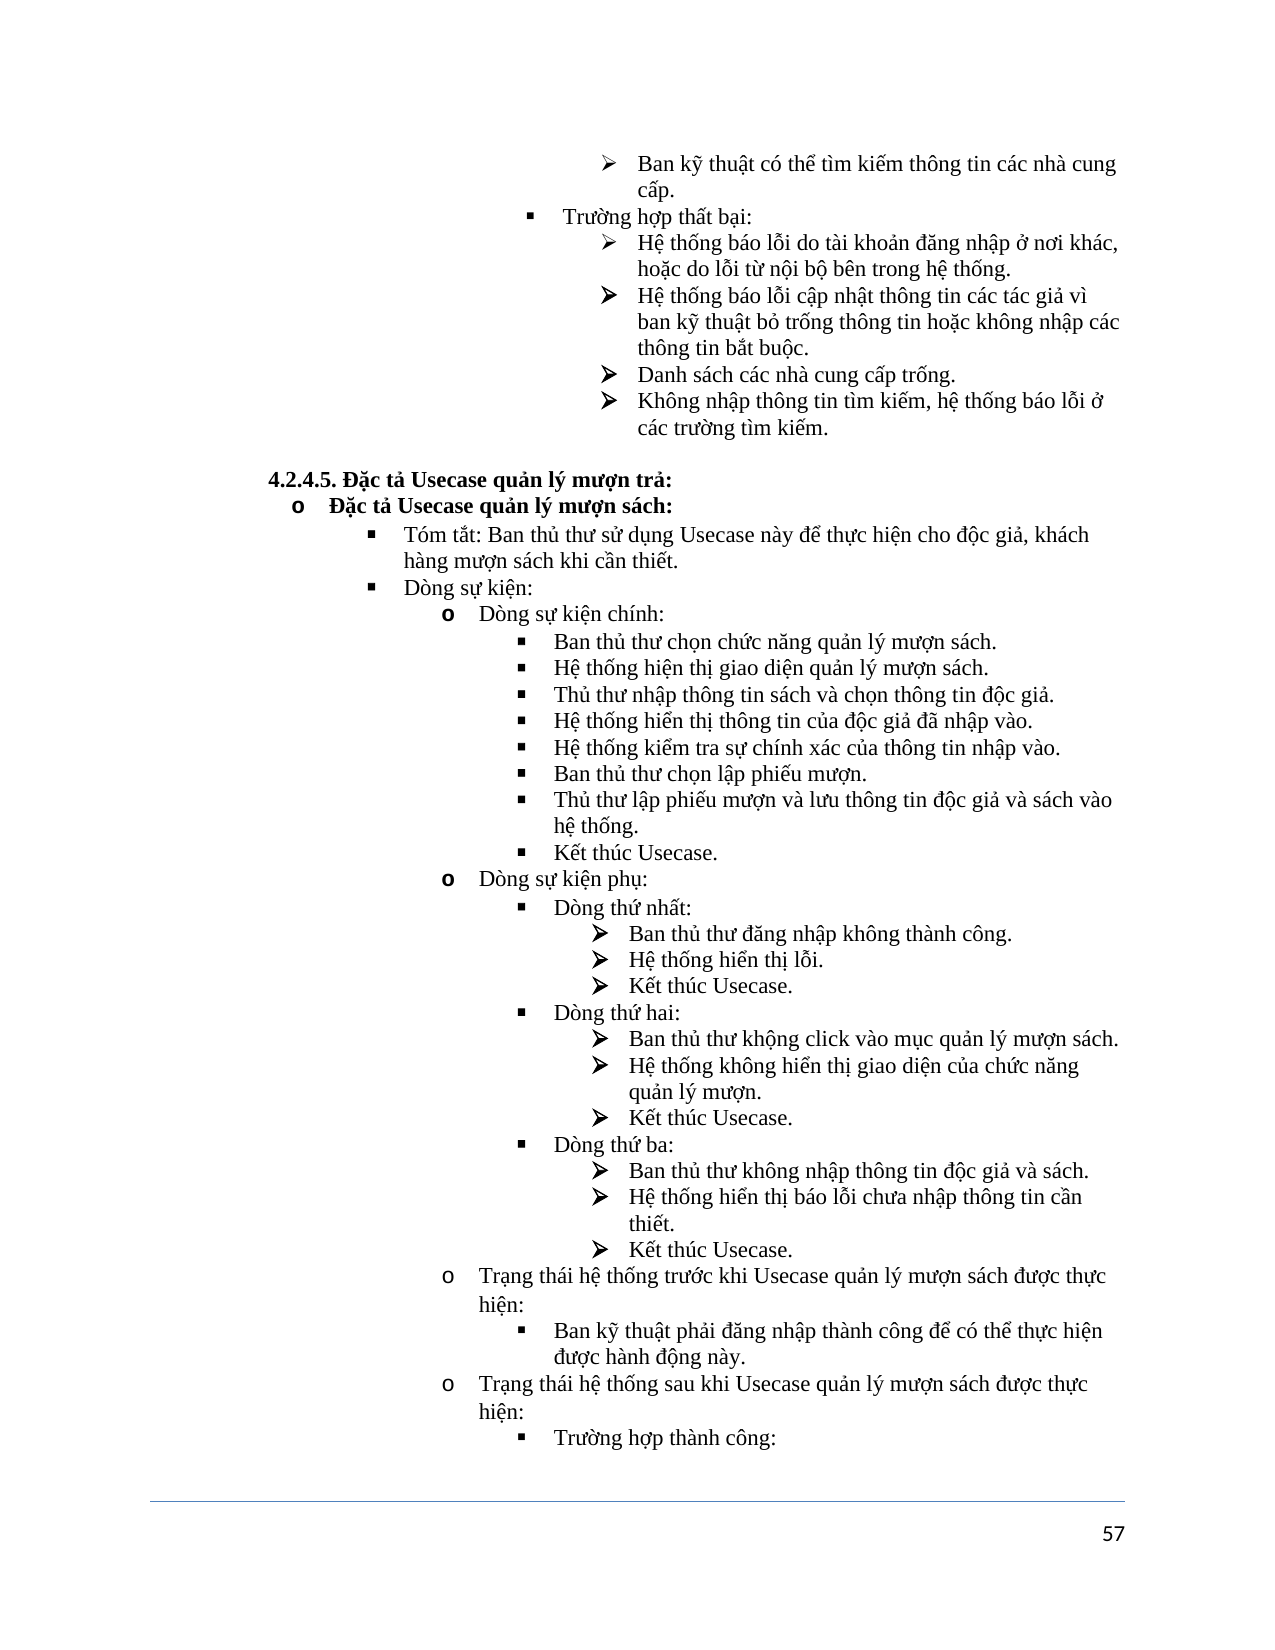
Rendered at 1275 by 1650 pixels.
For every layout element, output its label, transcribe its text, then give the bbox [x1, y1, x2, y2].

list Dòng sự kiện chính: [441, 600, 1125, 628]
list Ban kỹ thuật có thể tìm kiếm thông tin các nhà cung cấp. [600, 150, 1125, 203]
list Dòng thứ hai: [516, 999, 1125, 1025]
list Dòng thứ nhất: [516, 893, 1125, 920]
list Ban thủ thư chọn lập phiếu mượn. [516, 760, 1125, 786]
list Kết thúc Usecase. [591, 1104, 1125, 1131]
list Ban kỹ thuật phải đăng nhập thành công để có thể thực hiện được hành động này. [516, 1317, 1125, 1370]
list Kết thúc Usecase. [591, 973, 1125, 999]
list Hệ thống hiển thị lỗi. [591, 946, 1125, 973]
list Ban thủ thư đăng nhập không thành công. [591, 920, 1125, 946]
list Hệ thống báo lỗi cập nhật thông tin các tác giả vì ban kỹ thuật bỏ trống thông tin hoặc không nhập các thông tin bắt buộc. [600, 282, 1125, 361]
list Đặc tả Usecase quản lý mượn trả: [268, 466, 1125, 493]
list Hệ thống không hiển thị giao diện của chức năng quản lý mượn. [591, 1052, 1125, 1104]
list Kết thúc Usecase. [591, 1236, 1125, 1262]
list Tóm tắt: Ban thủ thư sử dụng Usecase này để thực hiện cho độc giả, khách hàng mượn sách khi cần thiết. [366, 521, 1125, 573]
list Dòng sự kiện phụ: [441, 865, 1125, 893]
list Hệ thống báo lỗi do tài khoản đăng nhập ở nơi khác, hoặc do lỗi từ nội bộ bên trong hệ thống. [600, 229, 1125, 282]
list Ban thủ thư khộng click vào mục quản lý mượn sách. [591, 1025, 1125, 1052]
list Hệ thống hiển thị báo lỗi chưa nhập thông tin cần thiết. [591, 1183, 1125, 1236]
list Đặc tả Usecase quản lý mượn sách: [291, 493, 1125, 521]
list Hệ thống kiểm tra sự chính xác của thông tin nhập vào. [516, 733, 1125, 760]
list Thủ thư nhập thông tin sách và chọn thông tin độc giả. [516, 681, 1125, 707]
list Ban thủ thư chọn chức năng quản lý mượn sách. [516, 628, 1125, 654]
list Không nhập thông tin tìm kiếm, hệ thống báo lỗi ở các trường tìm kiếm. [600, 387, 1125, 440]
list Trường hợp thất bại: [525, 203, 1125, 229]
list Kết thúc Usecase. [516, 839, 1125, 865]
list Dòng sự kiện: [366, 573, 1125, 600]
list Trạng thái hệ thống trước khi Usecase quản lý mượn sách được thực hiện: [441, 1262, 1125, 1317]
list Trạng thái hệ thống sau khi Usecase quản lý mượn sách được thực hiện: [441, 1370, 1125, 1424]
list Trường hợp thành công: [516, 1424, 1125, 1451]
list Hệ thống hiển thị thông tin của độc giả đã nhập vào. [516, 707, 1125, 733]
list Thủ thư lập phiếu mượn và lưu thông tin độc giả và sách vào hệ thống. [516, 786, 1125, 839]
list Hệ thống hiện thị giao diện quản lý mượn sách. [516, 654, 1125, 681]
list Dòng thứ ba: [516, 1131, 1125, 1157]
list Ban thủ thư không nhập thông tin độc giả và sách. [591, 1157, 1125, 1183]
list Danh sách các nhà cung cấp trống. [600, 361, 1125, 387]
